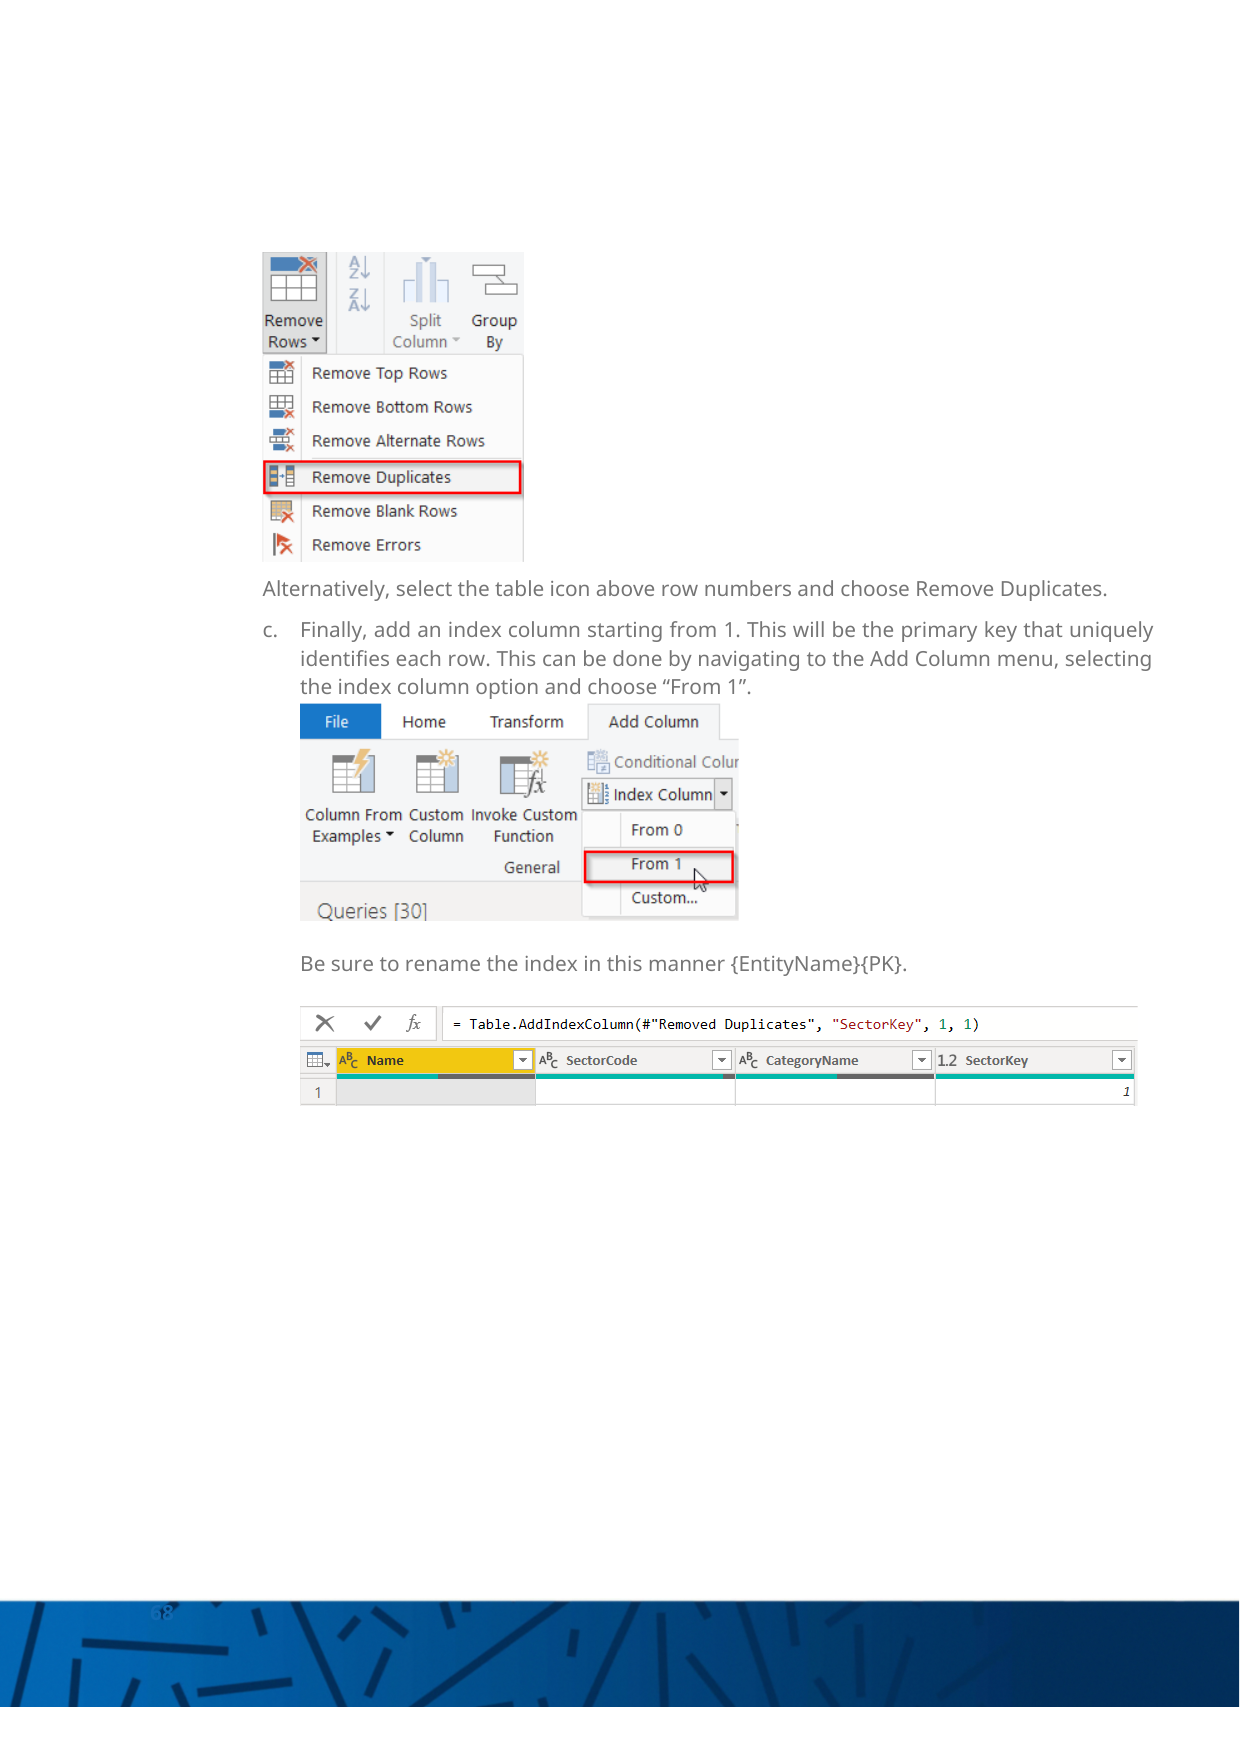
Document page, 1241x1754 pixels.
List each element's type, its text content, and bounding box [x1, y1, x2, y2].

picture [300, 1006, 1138, 1106]
list Finally, add an index column starting from 1. This will be the primary key that uniquely identifies each row. This can be done by navigating to the Add Column menu, selecting the index column option and choose “From 1”. [262, 616, 1155, 701]
picture [300, 700, 739, 921]
picture [262, 252, 524, 562]
picture [0, 1598, 1240, 1707]
text Alternatively, select the table icon above row numbers and choose Remove Duplicates. [262, 574, 1155, 603]
list Be sure to rename the index in this manner {EntityName}{PK}. [300, 949, 1155, 978]
